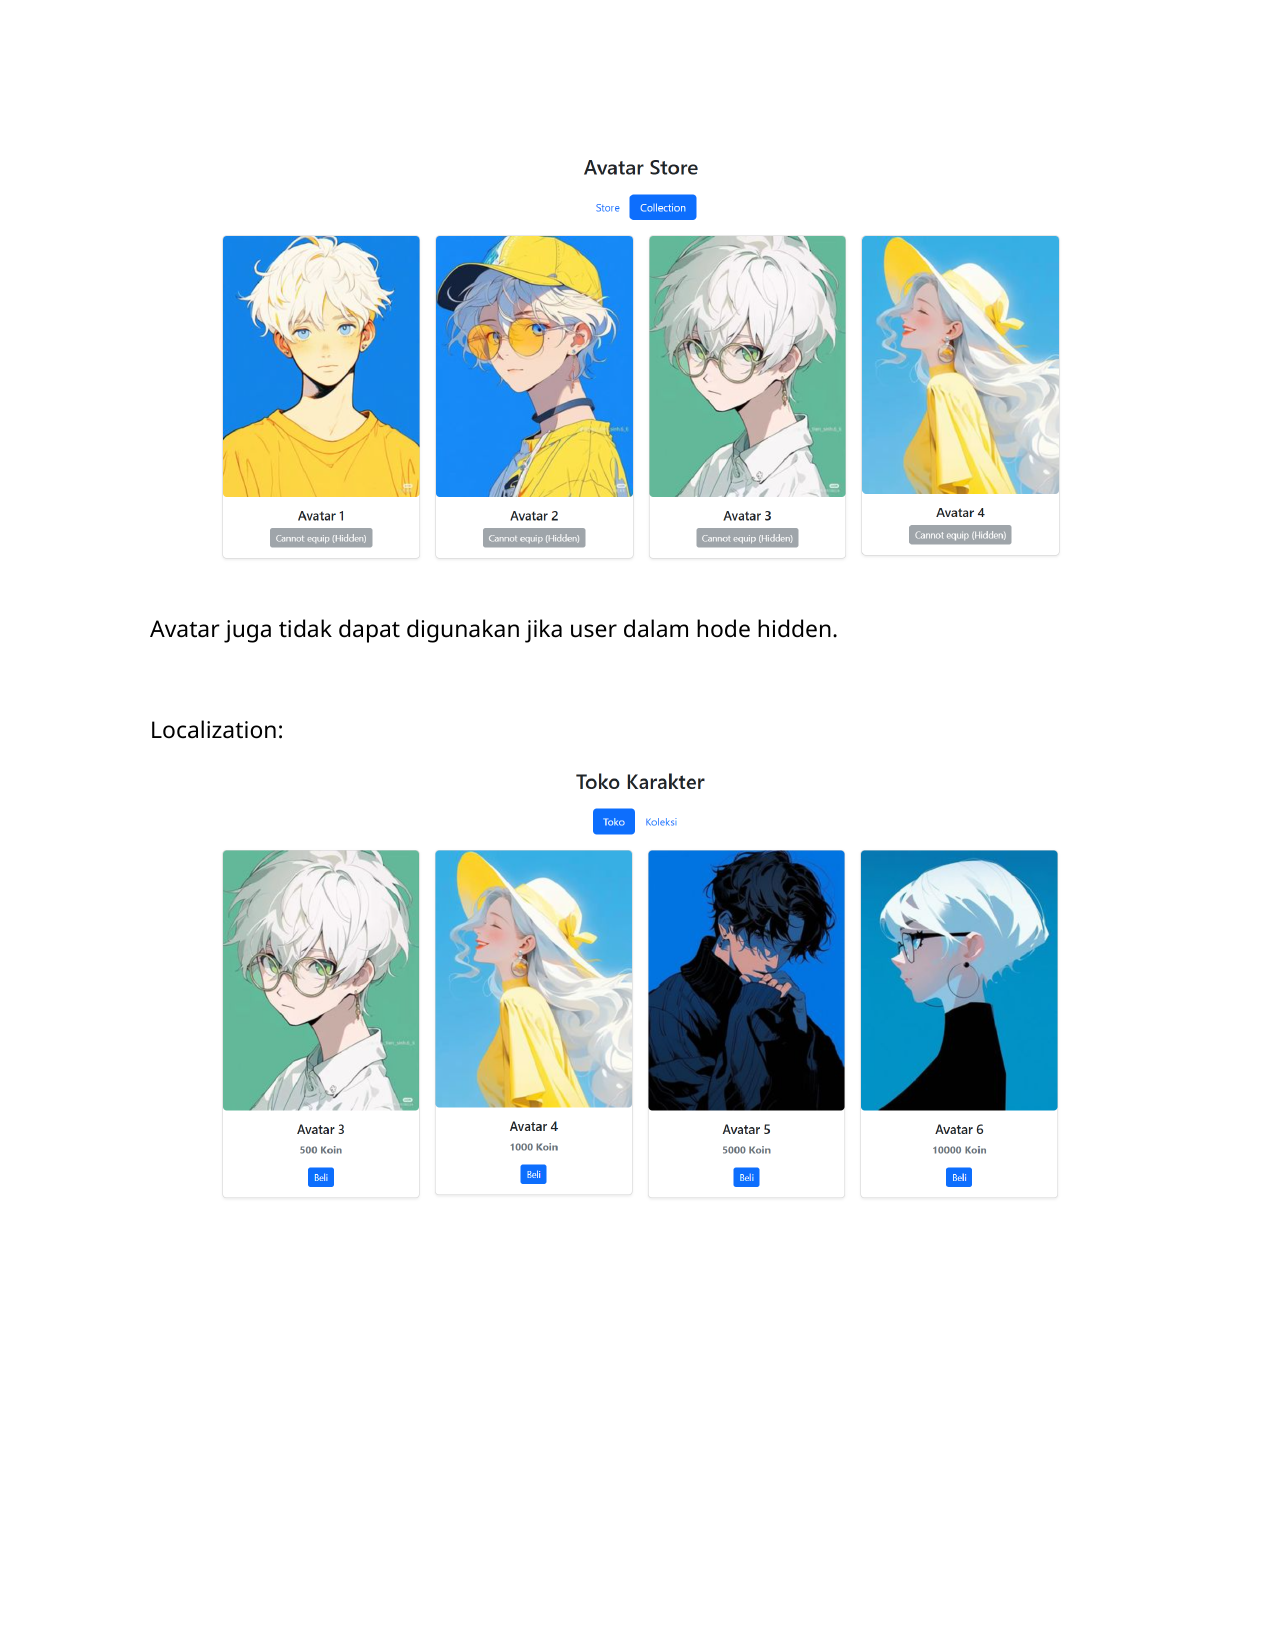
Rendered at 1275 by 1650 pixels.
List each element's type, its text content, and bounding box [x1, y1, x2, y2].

text Avatar juga tidak dapat digunakan jika user dalam hode hidden. [150, 613, 1125, 644]
picture [150, 764, 1125, 1206]
picture [150, 150, 1125, 594]
text Localization: [150, 714, 1125, 745]
